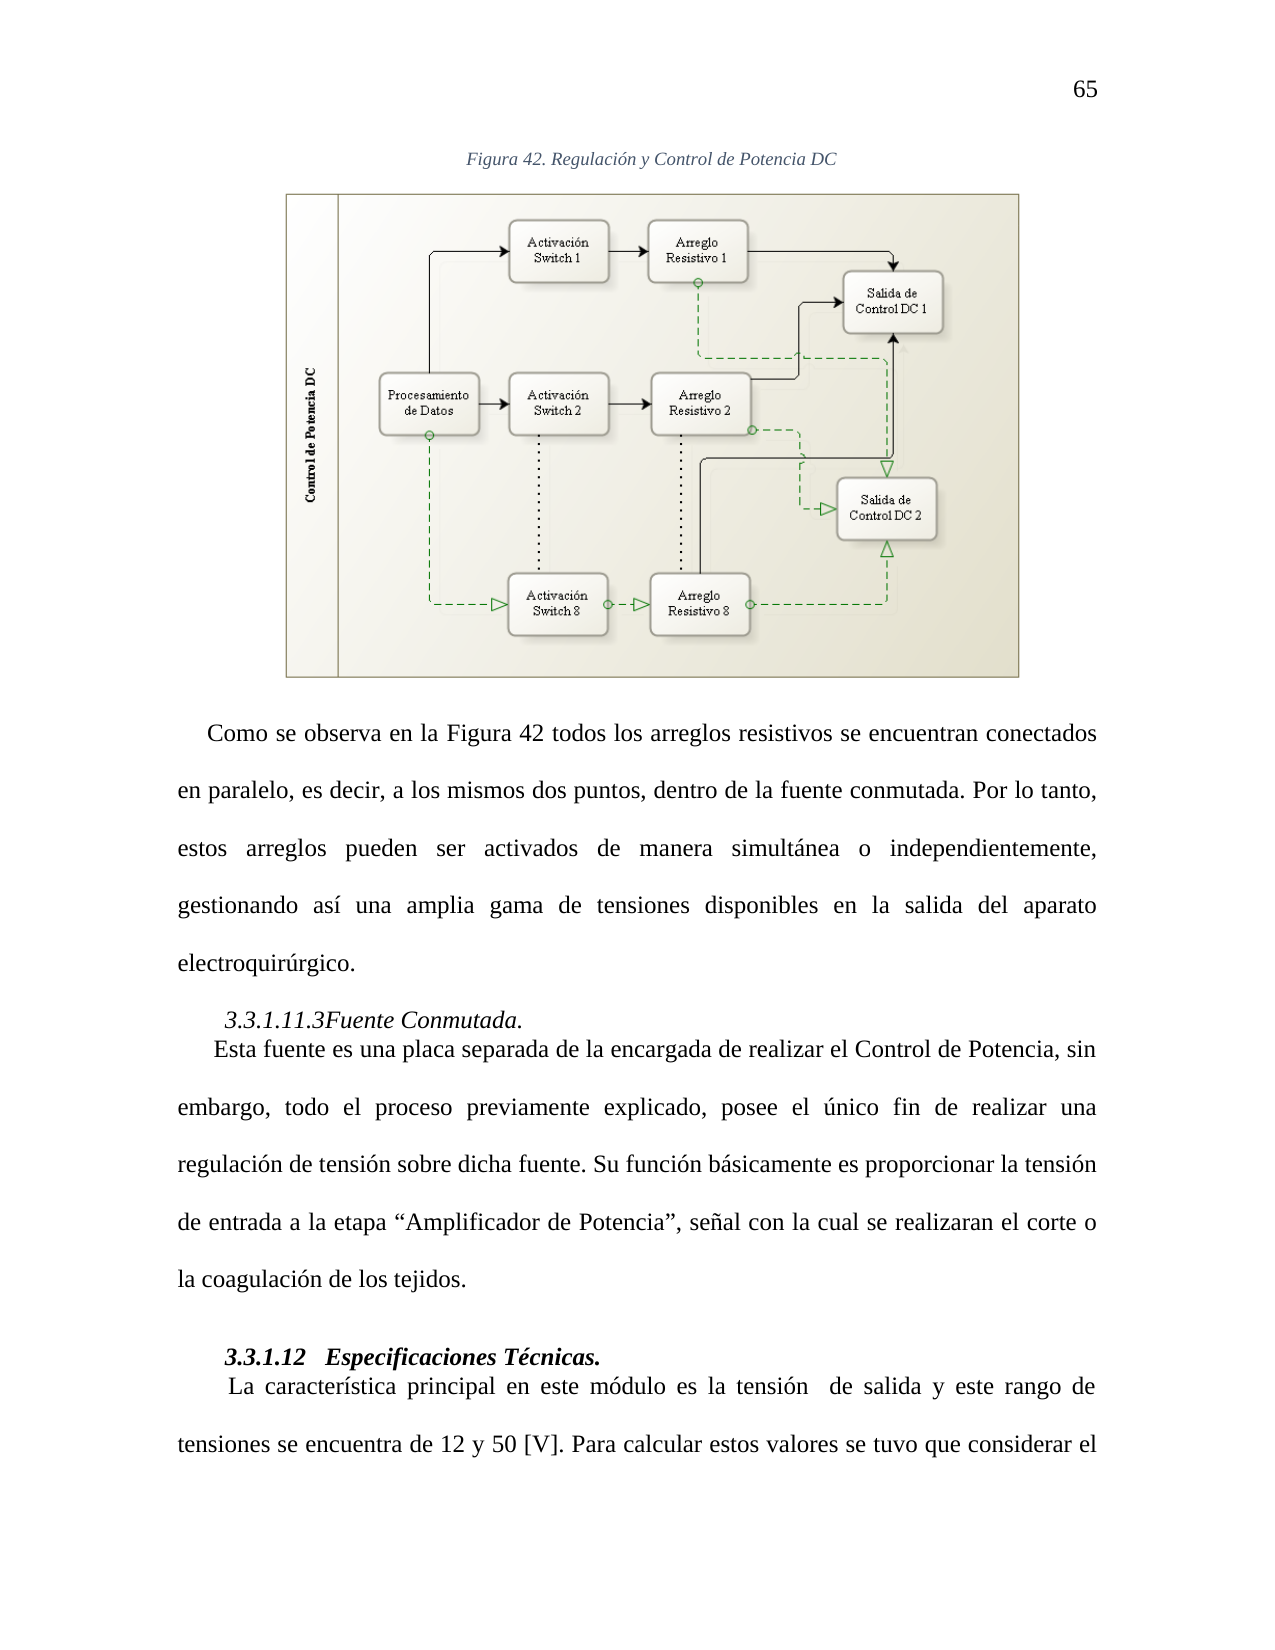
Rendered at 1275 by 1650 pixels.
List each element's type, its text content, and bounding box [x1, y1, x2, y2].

text Esta fuente es una placa separada de la encargada de realizar el Control de Potencia, sin embargo, todo el proceso previamente explicado, posee el único fin de realizar una regulación de tensión sobre dicha fuente. Su función básicamente es proporcionar la tensión de entrada a la etapa “Amplificador de Potencia”, señal con la cual se realizaran el corte o la coagulación de los tejidos. [177, 1034, 1098, 1293]
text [177, 1371, 1098, 1457]
subtitle Especificaciones Técnicas. [177, 1342, 1098, 1371]
text Figura 42. Regulación y Control de Potencia DC [177, 148, 1098, 169]
subtitle Fuente Conmutada. [177, 1005, 1098, 1034]
picture [266, 190, 1039, 690]
text Como se observa en la Figura 42 todos los arreglos resistivos se encuentran conectados en paralelo, es decir, a los mismos dos puntos, dentro de la fuente conmutada. Por lo tanto, estos arreglos pueden ser activados de manera simultánea o independientemente, gestionando así una amplia gama de tensiones disponibles en la salida del aparato electroquirúrgico. [177, 718, 1098, 977]
